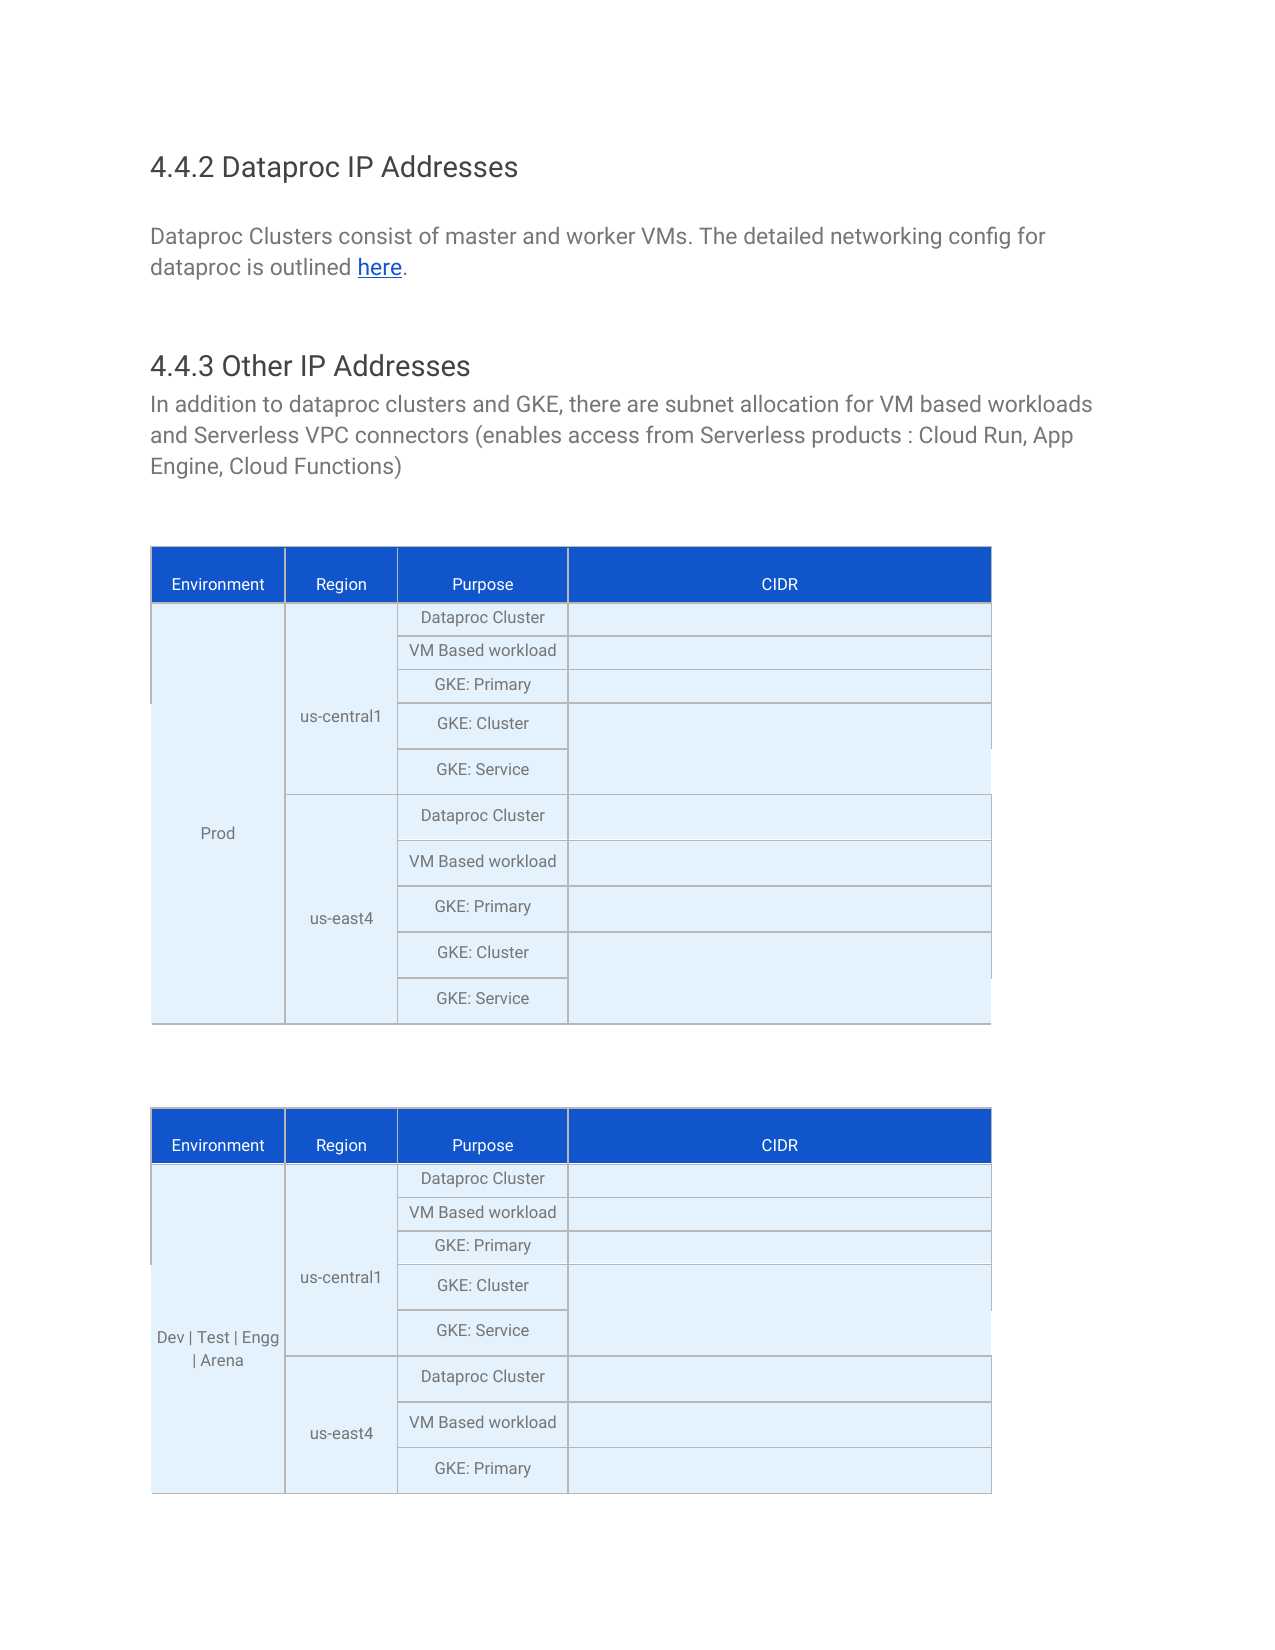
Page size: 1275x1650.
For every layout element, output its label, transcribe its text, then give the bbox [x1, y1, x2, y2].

table_cell [569, 887, 991, 931]
table_cell GKE: Primary [398, 1232, 567, 1263]
table_cell [569, 1357, 991, 1401]
table_cell Dataproc Cluster [398, 795, 567, 839]
table_header Environment [152, 547, 285, 602]
table_cell [569, 841, 991, 885]
table_cell [569, 670, 991, 702]
table_cell [569, 795, 991, 839]
table_cell VM Based workload [398, 841, 567, 885]
table_cell [569, 1165, 991, 1197]
table_header Region [286, 1109, 397, 1163]
table_cell VM Based workload [398, 637, 567, 669]
table_cell us-central1 [286, 604, 397, 794]
table_cell us-east4 [286, 795, 397, 1023]
table_header Environment [152, 1109, 284, 1163]
table_cell [569, 1265, 991, 1355]
table_cell GKE: Cluster [398, 933, 567, 977]
table_cell [569, 604, 991, 635]
table_header Region [286, 547, 397, 602]
table_cell Dataproc Cluster [398, 1165, 567, 1197]
table_cell GKE: Service [398, 979, 567, 1023]
subtitle 4.4.3 Other IP Addresses [150, 349, 1125, 383]
table_header Purpose [398, 547, 568, 602]
table_cell GKE: Cluster [398, 704, 567, 748]
table_cell [569, 704, 991, 794]
table_cell GKE: Primary [398, 887, 567, 931]
table_header CIDR [569, 1109, 991, 1163]
table_cell Dev | Test | Engg | Arena [151, 1165, 284, 1493]
text Dataproc Clusters consist of master and worker VMs. The detailed networking config for dataproc is outlined here. [150, 223, 1125, 281]
table_cell VM Based workload [398, 1403, 567, 1447]
table_cell us-central1 [286, 1165, 397, 1355]
table_cell us-east4 [286, 1357, 397, 1493]
table_cell [569, 933, 991, 1023]
table_header CIDR [569, 547, 991, 602]
table_cell GKE: Primary [398, 670, 567, 702]
table_cell GKE: Service [398, 750, 567, 794]
table_cell Dataproc Cluster [398, 604, 567, 635]
subtitle 4.4.2 Dataproc IP Addresses [150, 150, 1125, 184]
table_cell [569, 1198, 991, 1230]
table_cell GKE: Service [398, 1311, 567, 1355]
table_cell [569, 1448, 991, 1493]
table_cell Dataproc Cluster [398, 1357, 567, 1401]
table_cell [569, 1403, 991, 1447]
table_cell Prod [151, 604, 284, 1023]
table_cell GKE: Primary [398, 1448, 567, 1493]
text In addition to dataproc clusters and GKE, there are subnet allocation for VM based workloads and Serverless VPC connectors (enables access from Serverless products : Cloud Run, App Engine, Cloud Functions) [150, 392, 1125, 480]
table_cell [569, 1232, 991, 1263]
table_cell GKE: Cluster [398, 1265, 567, 1309]
table_header Purpose [398, 1109, 567, 1163]
table_cell [569, 637, 991, 669]
table_cell VM Based workload [398, 1198, 567, 1230]
